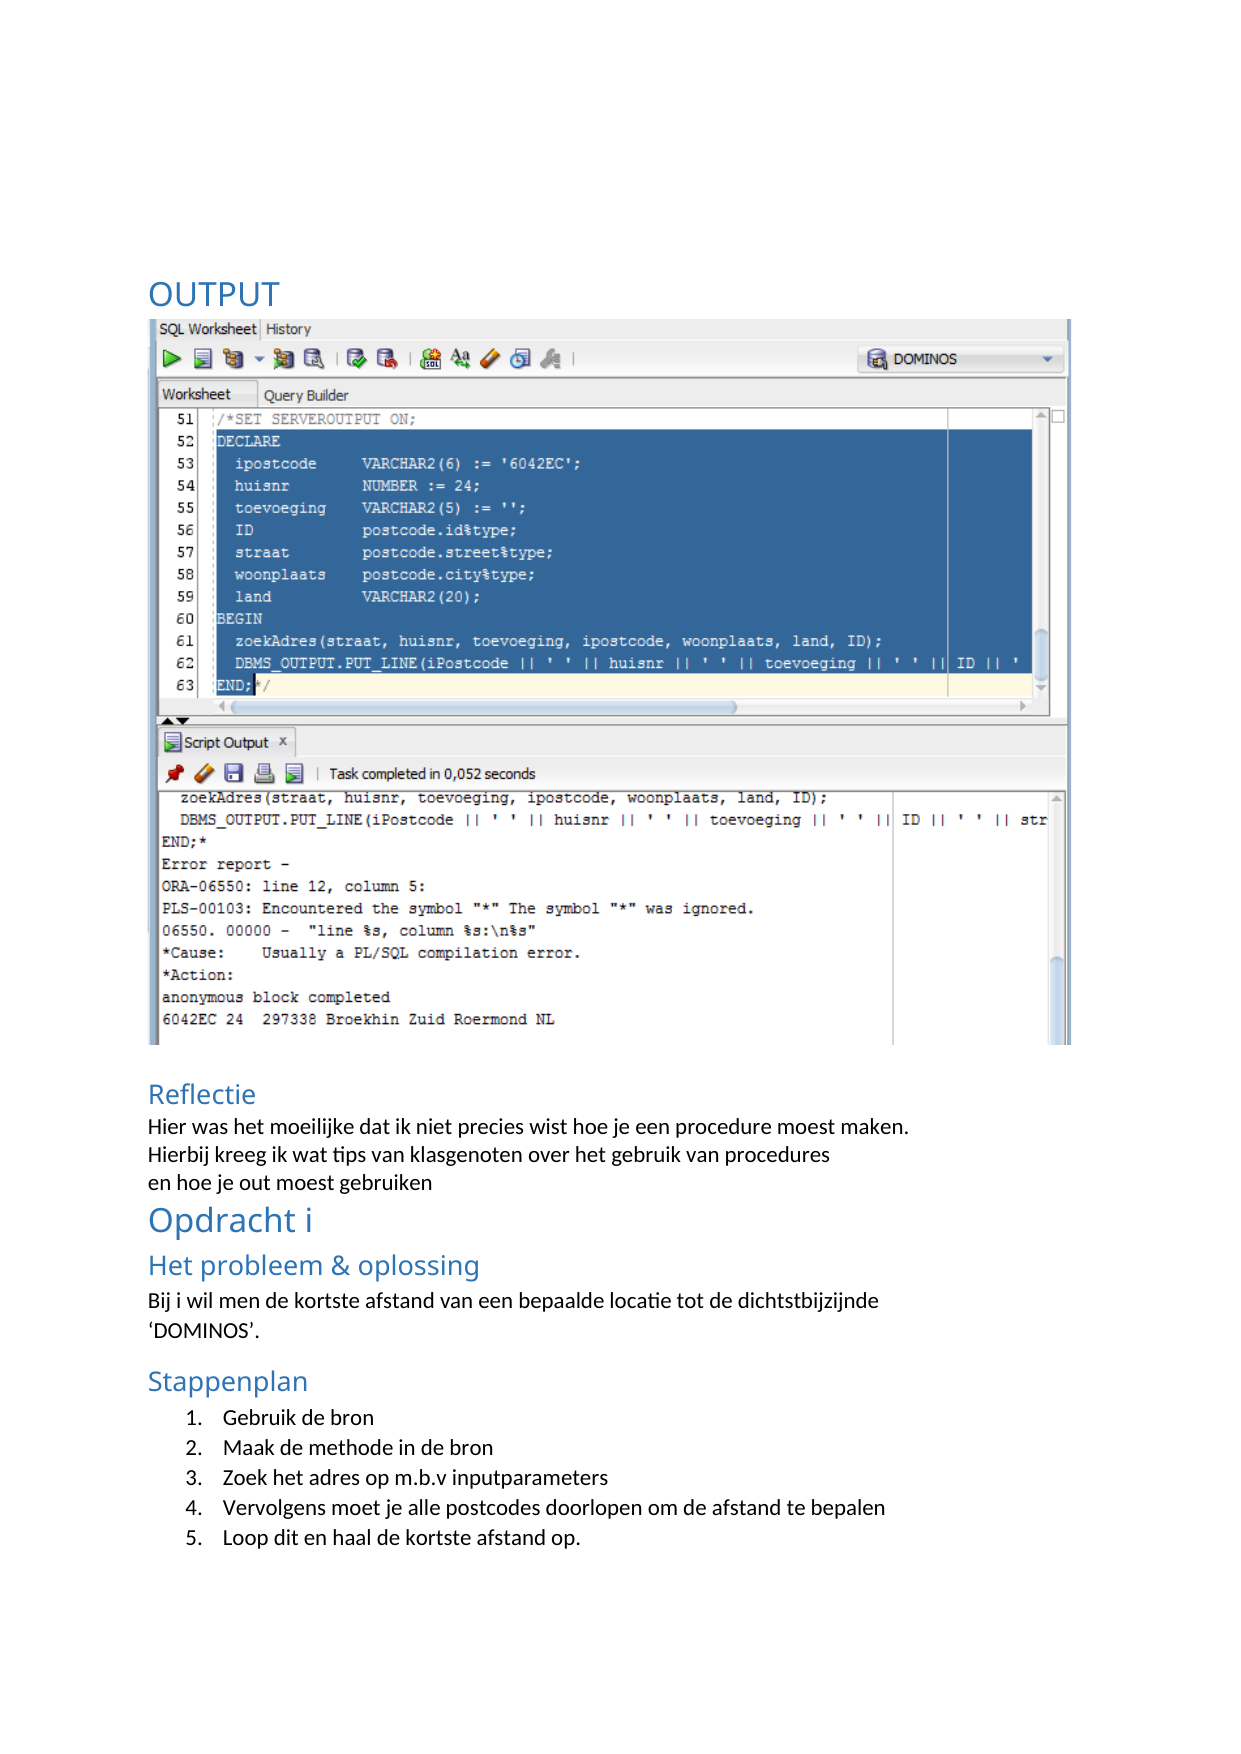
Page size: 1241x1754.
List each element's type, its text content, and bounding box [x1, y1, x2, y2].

subtitle Het probleem & oplossing [148, 1246, 1093, 1283]
subtitle OUTPUT [148, 271, 1093, 316]
list Zoek het adres op m.b.v inputparameters [185, 1463, 1093, 1491]
subtitle Stappenplan [148, 1363, 1093, 1400]
list Maak de methode in de bron [185, 1433, 1093, 1461]
text Bij i wil men de kortste afstand van een bepaalde locatie tot de dichtstbijzijnde ‘DOMINOS’. [148, 1286, 1093, 1344]
list Loop dit en haal de kortste afstand op. [185, 1523, 1093, 1551]
list Gebruik de bron [185, 1403, 1093, 1431]
picture [147, 319, 1072, 1045]
list Vervolgens moet je alle postcodes doorlopen om de afstand te bepalen [185, 1493, 1093, 1521]
